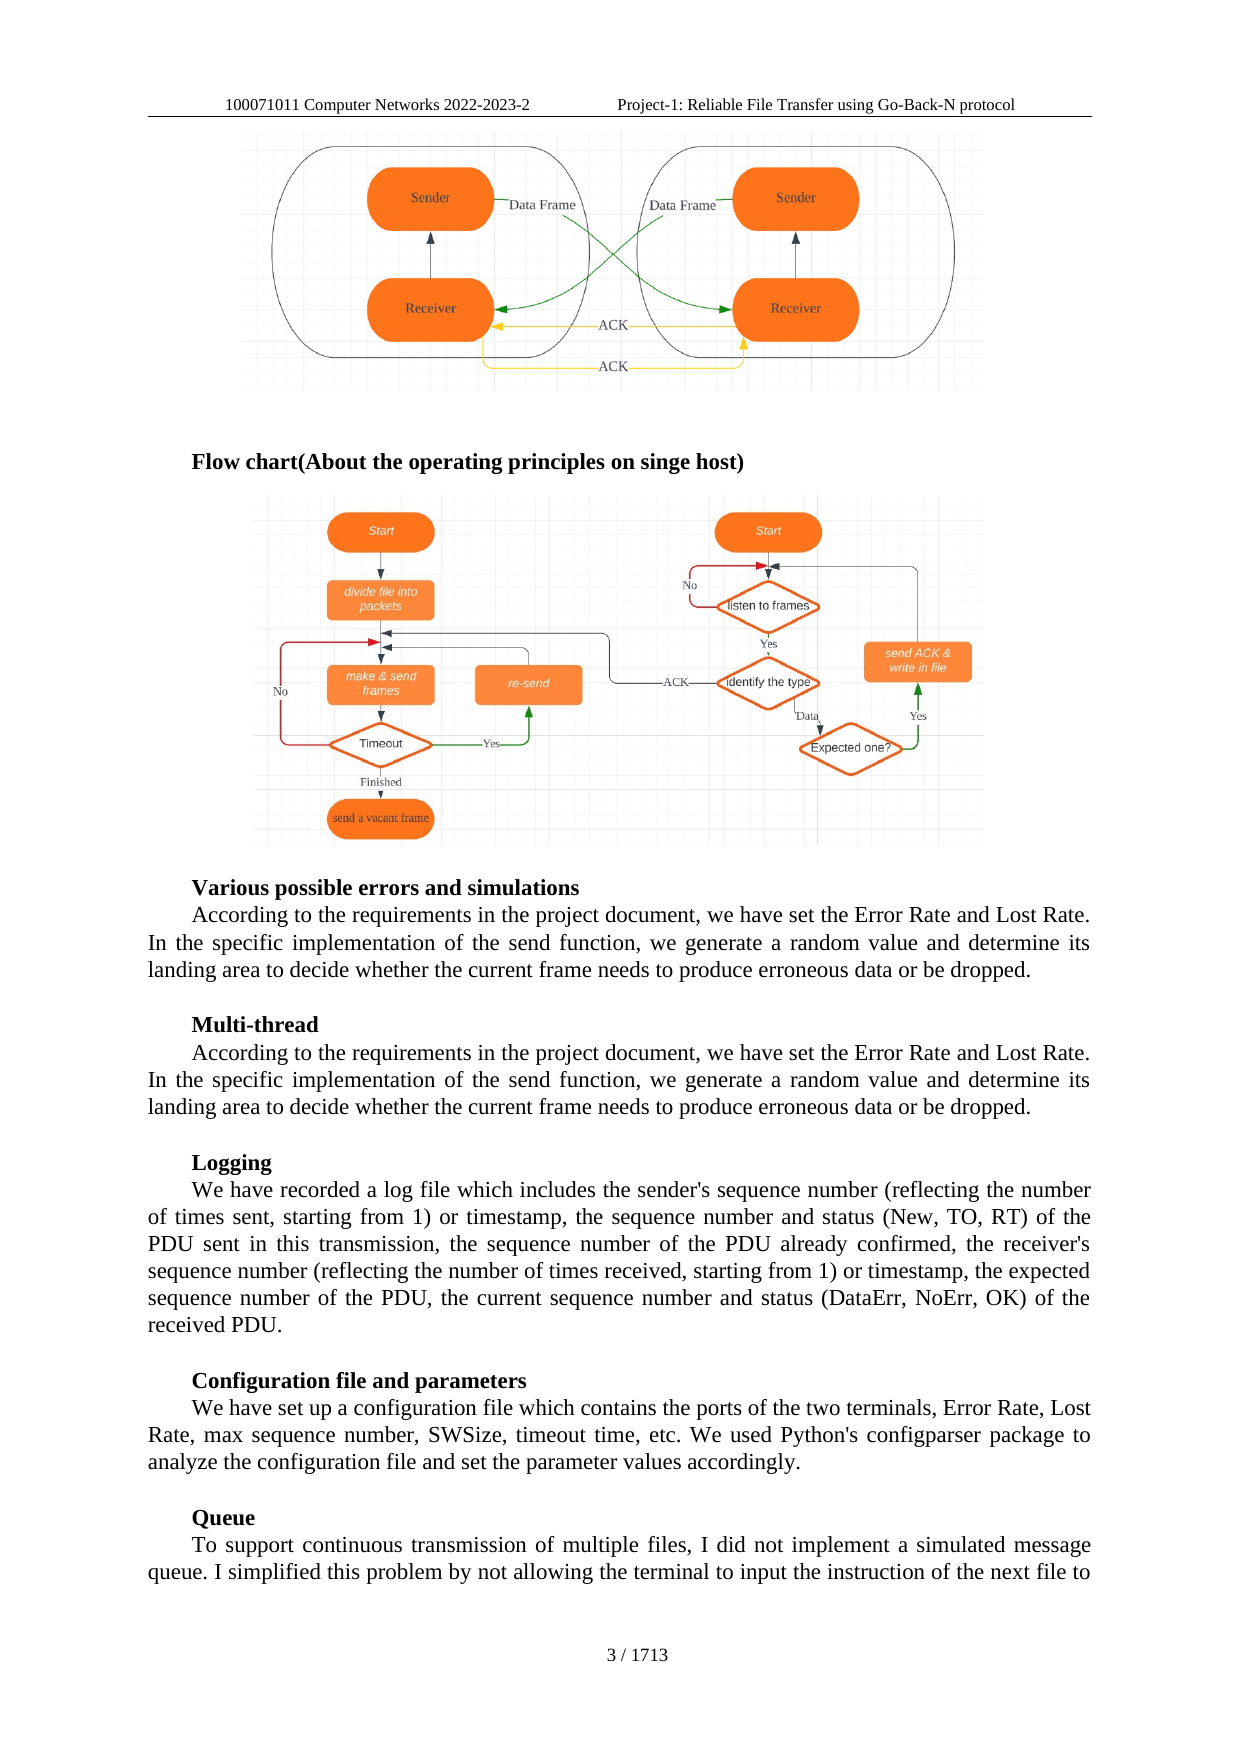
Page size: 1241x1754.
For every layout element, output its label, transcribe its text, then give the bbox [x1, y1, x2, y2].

text According to the requirements in the project document, we have set the Error Rate and Lost Rate. In the specific implementation of the send function, we generate a random value and determine its landing area to decide whether the current frame needs to produce erroneous data or be dropped. [148, 901, 1092, 982]
text We have recorded a log file which includes the sender's sequence number (reflecting the number of times sent, starting from 1) or timestamp, the sequence number and status (New, TO, RT) of the PDU sent in this transmission, the sequence number of the PDU already confirmed, the receiver's sequence number (reflecting the number of times received, starting from 1) or timestamp, the expected sequence number of the PDU, the current sequence number and status (DataErr, NoErr, OK) of the received PDU. [148, 1175, 1092, 1338]
text We have set up a configuration file which contains the ports of the two terminals, Error Rate, Lost Rate, max sequence number, SWSize, timeout time, etc. We used Python's configparser package to analyze the configuration file and set the parameter values accordingly. [148, 1394, 1092, 1475]
text Queue [148, 1504, 1092, 1531]
text Flow chart(About the operating principles on singe host) [148, 448, 1092, 475]
text According to the requirements in the project document, we have set the Error Rate and Lost Rate. In the specific implementation of the send function, we generate a random value and determine its landing area to decide whether the current frame needs to produce erroneous data or be dropped. [148, 1038, 1092, 1119]
text Multi-thread [148, 1011, 1092, 1038]
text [148, 1531, 1092, 1585]
text Configuration file and parameters [148, 1367, 1092, 1394]
picture [253, 495, 985, 846]
picture [241, 131, 984, 391]
text Logging [148, 1148, 1092, 1175]
text Various possible errors and simulations [148, 874, 1092, 901]
